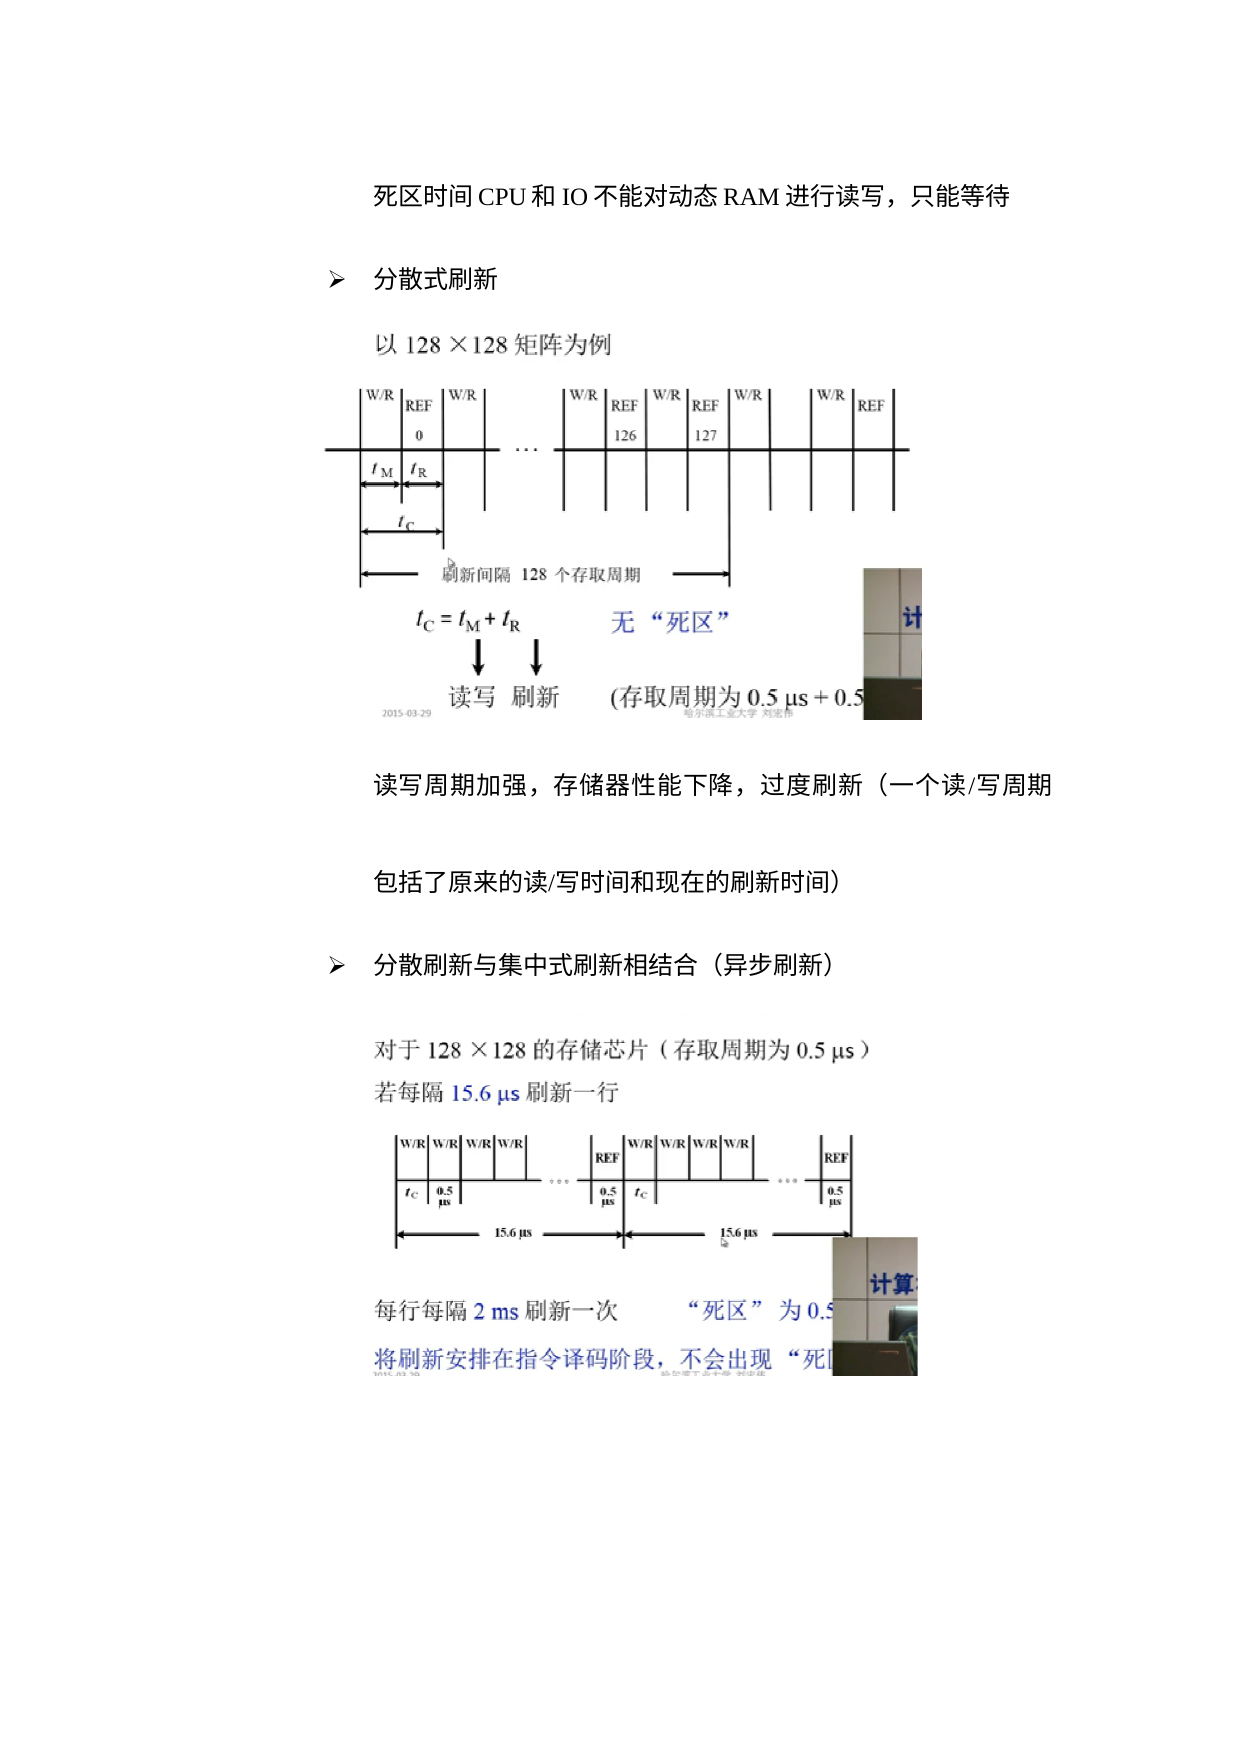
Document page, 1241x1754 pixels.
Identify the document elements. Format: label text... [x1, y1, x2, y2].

list 死区时间CPU和IO不能对动态RAM进行读写，只能等待 [373, 162, 1053, 227]
list 分散式刷新 [327, 245, 1053, 310]
picture [329, 1014, 918, 1376]
picture [318, 328, 922, 720]
list 读写周期加强，存储器性能下降，过度刷新（一个读/写周期包括了原来的读/写时间和现在的刷新时间） [373, 751, 1053, 913]
list 分散刷新与集中式刷新相结合（异步刷新） [327, 931, 1053, 996]
